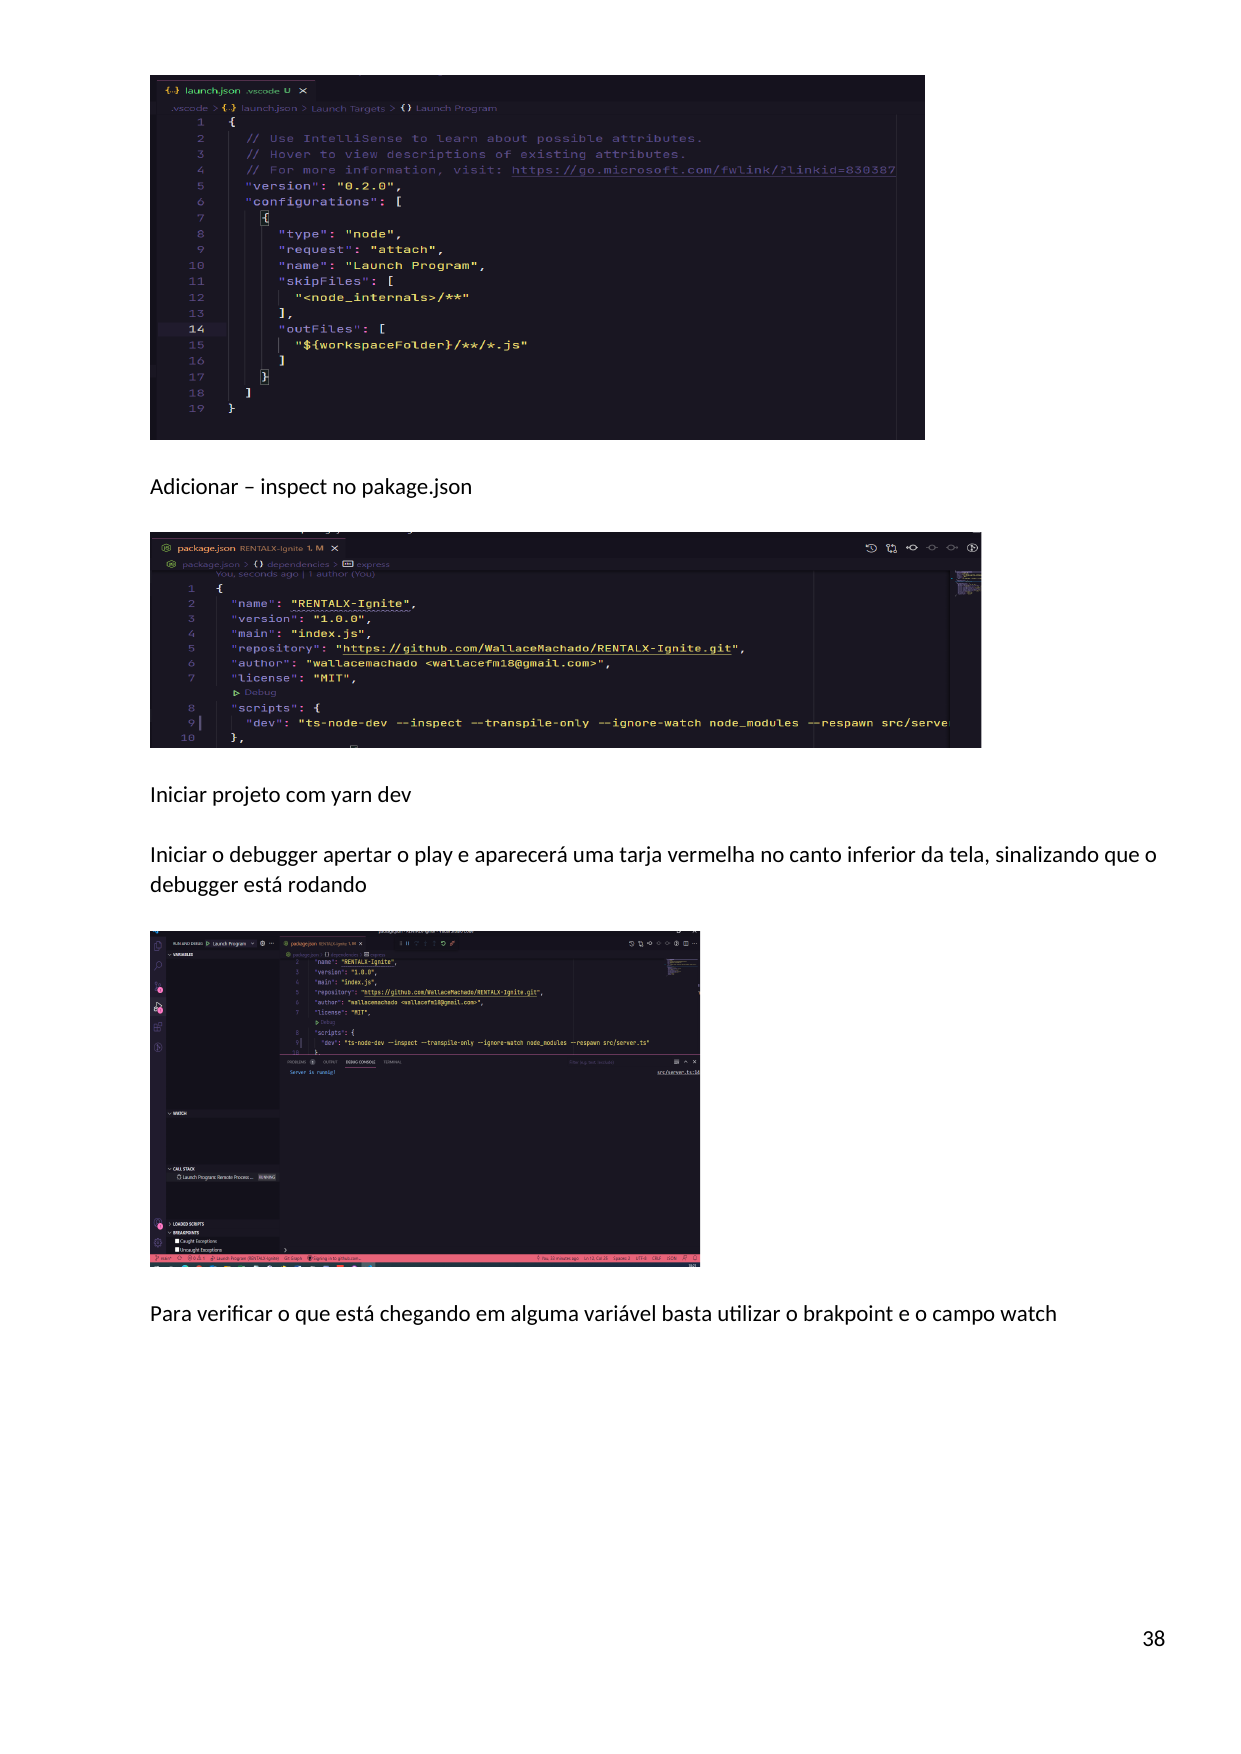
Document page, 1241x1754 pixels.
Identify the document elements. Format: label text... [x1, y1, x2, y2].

list Iniciar projeto com yarn dev [150, 780, 1165, 808]
list Adicionar – inspect no pakage.json [150, 472, 1165, 500]
list Iniciar o debugger apertar o play e aparecerá uma tarja vermelha no canto inferior da tela, sinalizando que o debugger está rodando [150, 840, 1165, 899]
picture [150, 931, 701, 1267]
picture [150, 532, 982, 748]
picture [150, 75, 925, 440]
list Para verificar o que está chegando em alguma variável basta utilizar o brakpoint e o campo watch [150, 1299, 1165, 1327]
